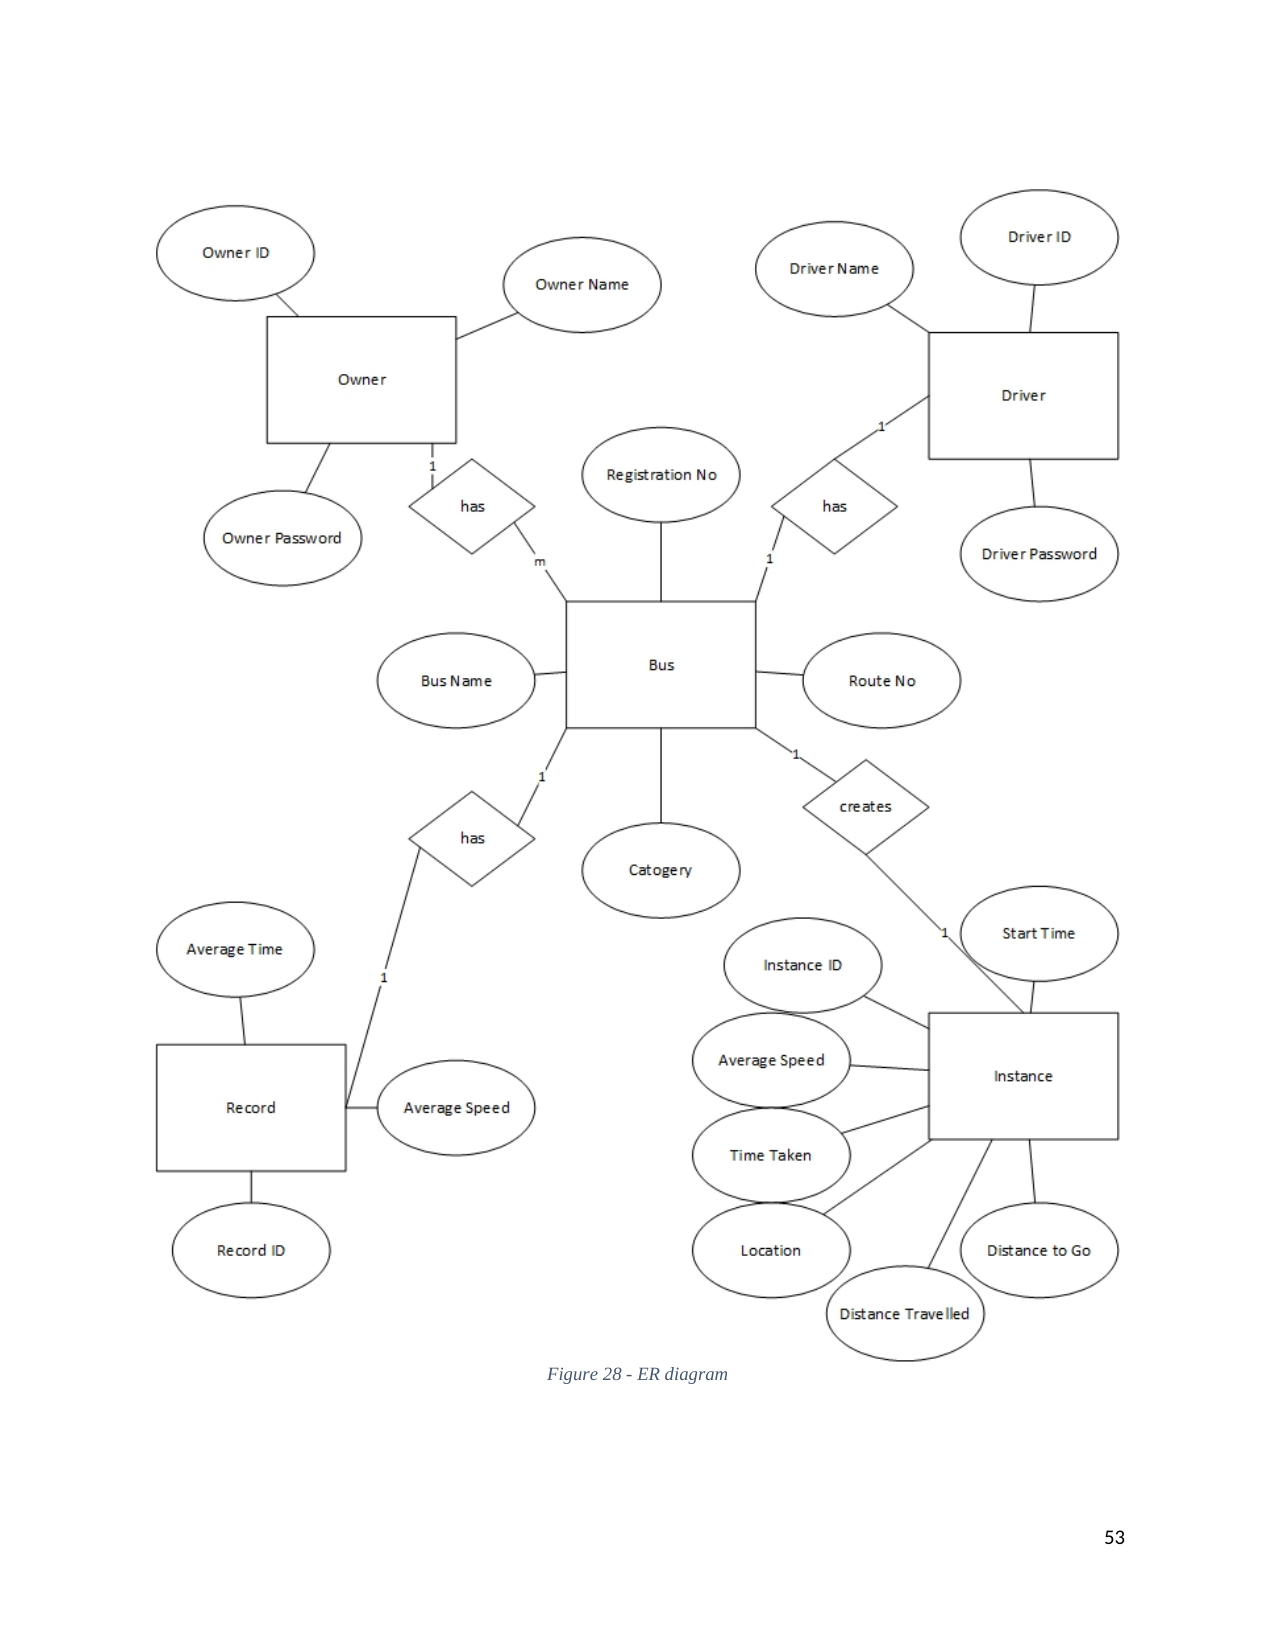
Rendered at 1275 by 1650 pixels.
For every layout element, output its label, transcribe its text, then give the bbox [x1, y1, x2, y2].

text Figure 28 - ER diagram [150, 1363, 1125, 1385]
picture [155, 188, 1120, 1363]
